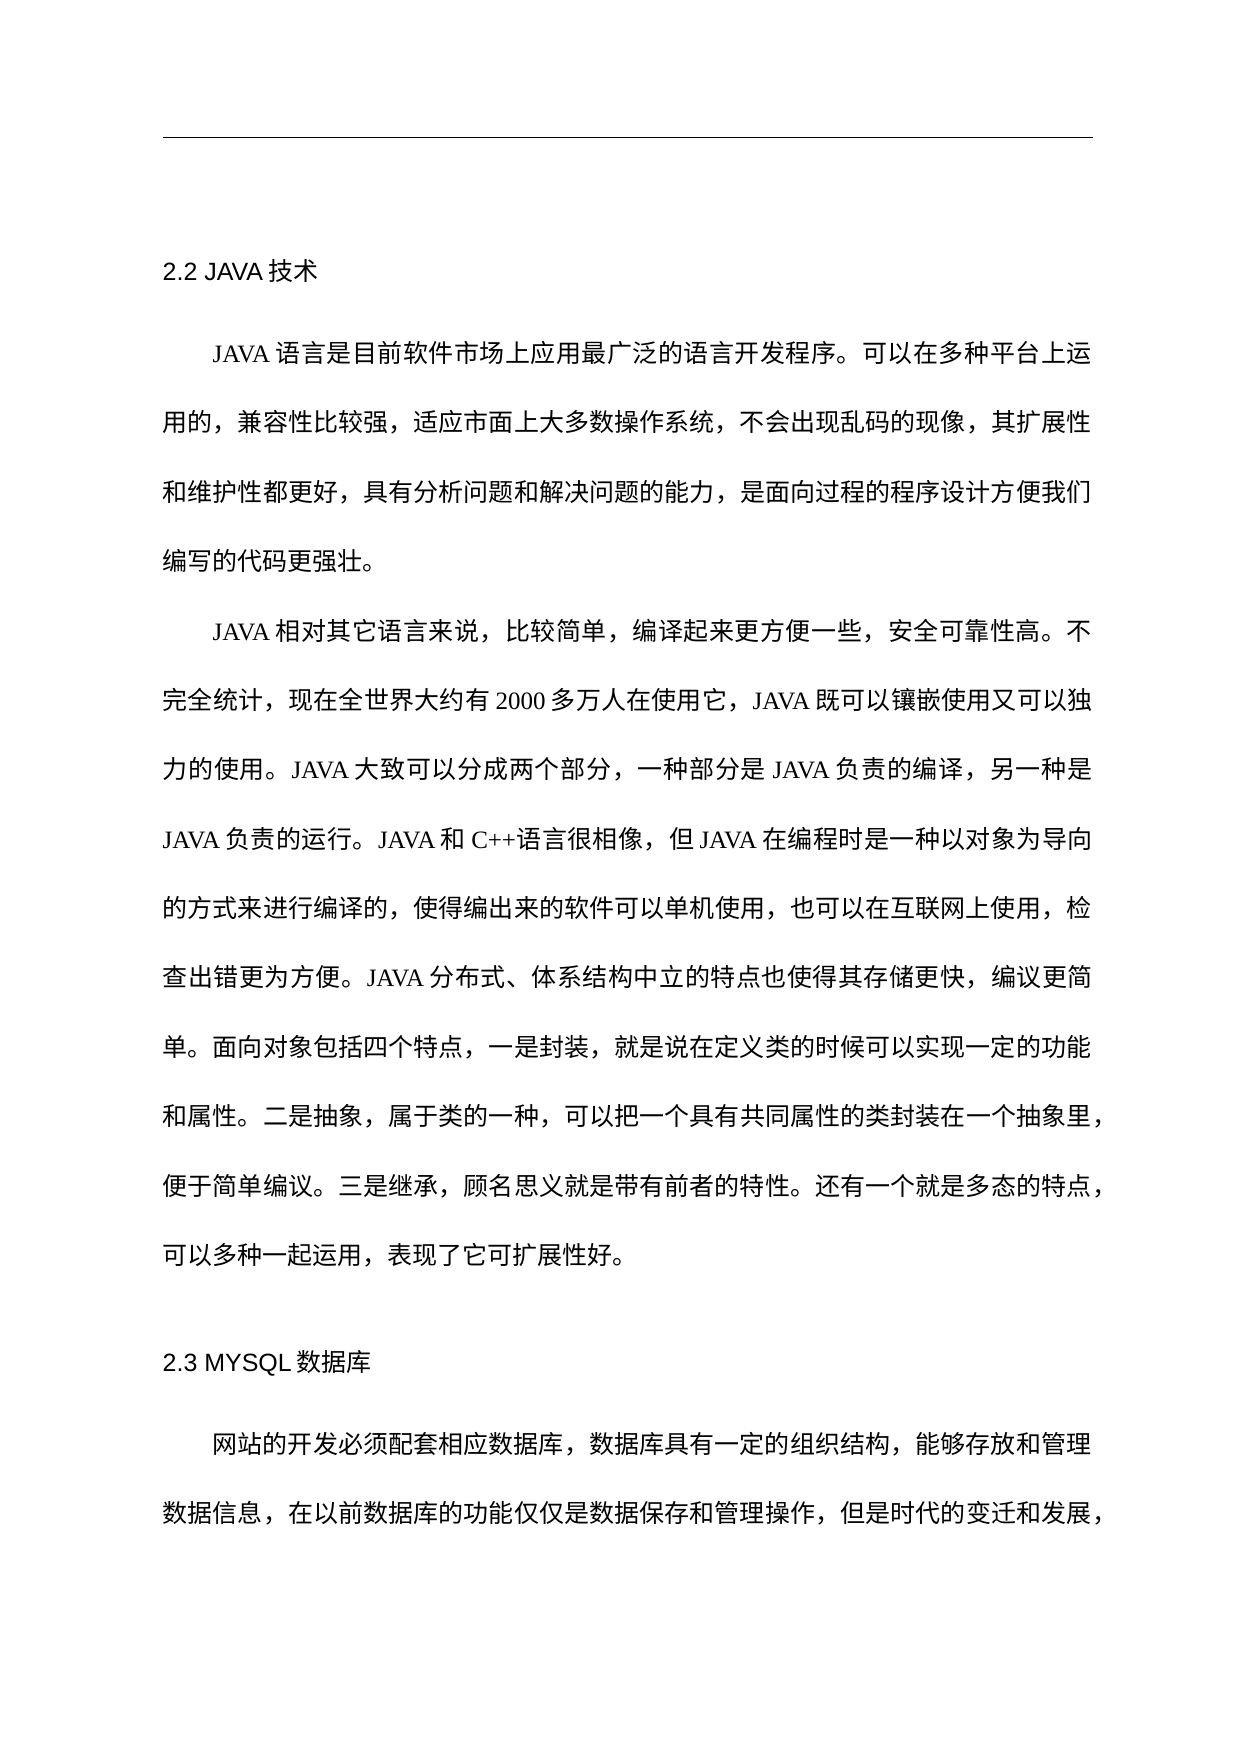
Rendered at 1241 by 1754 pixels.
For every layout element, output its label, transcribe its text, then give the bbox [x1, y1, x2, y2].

text JAVA语言是目前软件市场上应用最广泛的语言开发程序。可以在多种平台上运用的，兼容性比较强，适应市面上大多数操作系统，不会出现乱码的现像，其扩展性和维护性都更好，具有分析问题和解决问题的能力，是面向过程的程序设计方便我们编写的代码更强壮。 [162, 317, 1093, 594]
subtitle 2.2 JAVA技术 [162, 235, 1093, 304]
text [162, 1408, 1093, 1546]
text JAVA相对其它语言来说，比较简单，编译起来更方便一些，安全可靠性高。不完全统计，现在全世界大约有2000多万人在使用它，JAVA既可以镶嵌使用又可以独力的使用。JAVA大致可以分成两个部分，一种部分是JAVA负责的编译，另一种是JAVA负责的运行。JAVA和C++语言很相像，但JAVA在编程时是一种以对象为导向的方式来进行编译的，使得编出来的软件可以单机使用，也可以在互联网上使用，检查出错更为方便。JAVA分布式、体系结构中立的特点也使得其存储更快，编议更简单。面向对象包括四个特点，一是封装，就是说在定义类的时候可以实现一定的功能和属性。二是抽象，属于类的一种，可以把一个具有共同属性的类封装在一个抽象里，便于简单编议。三是继承，顾名思义就是带有前者的特性。还有一个就是多态的特点，可以多种一起运用，表现了它可扩展性好。 [162, 594, 1093, 1288]
subtitle 2.3 MYSQL数据库 [162, 1326, 1093, 1395]
